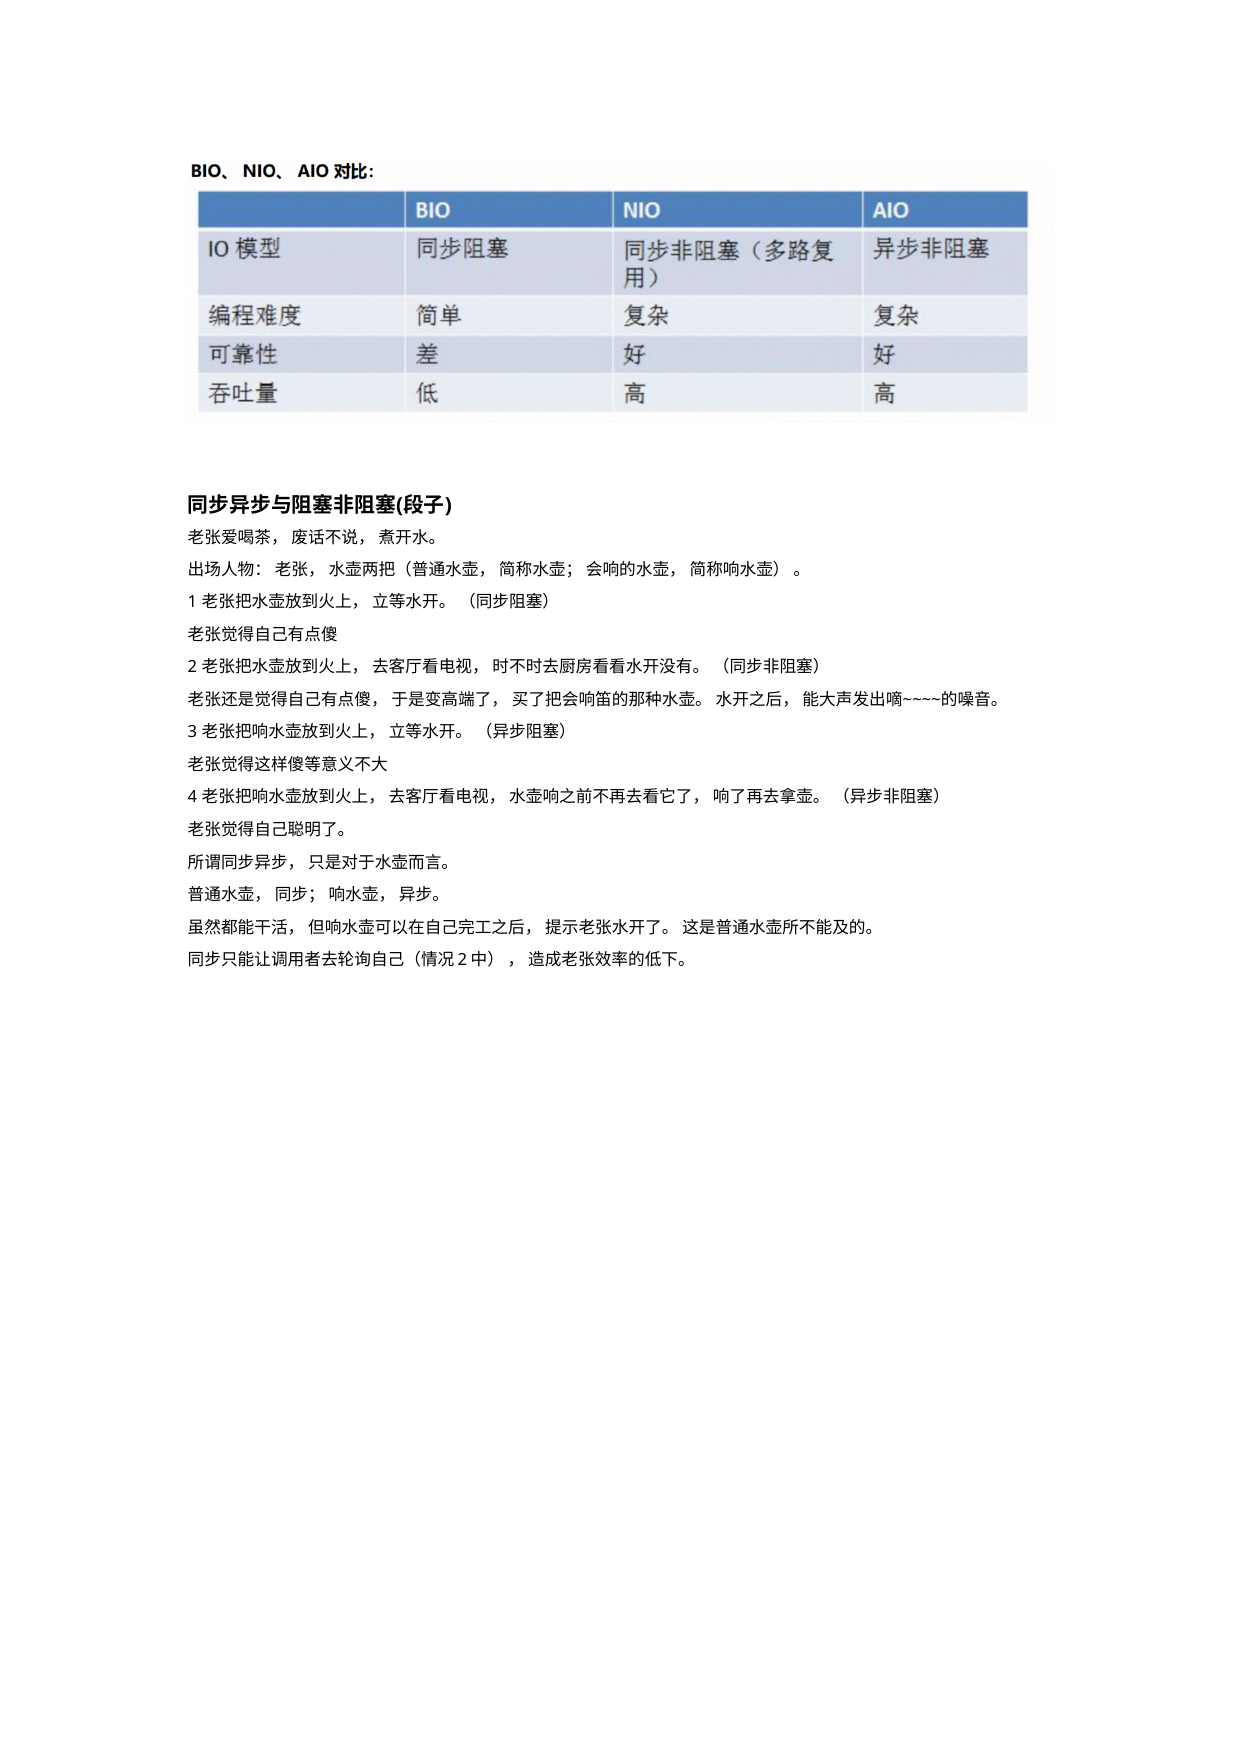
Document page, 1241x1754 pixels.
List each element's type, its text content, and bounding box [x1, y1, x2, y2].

picture [187, 162, 1053, 423]
text 同步异步与阻塞非阻塞(段子) 老张爱喝茶， 废话不说， 煮开水。 出场人物： 老张， 水壶两把（普通水壶， 简称水壶； 会响的水壶， 简称响水壶） 。 1 老张把水壶放到火上， 立等水开。 （同步阻塞） 老张觉得自己有点傻 2 老张把水壶放到火上， 去客厅看电视， 时不时去厨房看看水开没有。 （同步非阻塞） 老张还是觉得自己有点傻， 于是变高端了， 买了把会响笛的那种水壶。 水开之后， 能大声发出嘀~~~~的噪音。 3 老张把响水壶放到火上， 立等水开。 （异步阻塞） 老张觉得这样傻等意义不大 4 老张把响水壶放到火上， 去客厅看电视， 水壶响之前不再去看它了， 响了再去拿壶。 （异步非阻塞） 老张觉得自己聪明了。 所谓同步异步， 只是对于水壶而言。 普通水壶， 同步； 响水壶， 异步。 虽然都能干活， 但响水壶可以在自己完工之后， 提示老张水开了。 这是普通水壶所不能及的。 同步只能让调用者去轮询自己（情况2中） ， 造成老张效率的低下。 [187, 487, 1053, 974]
